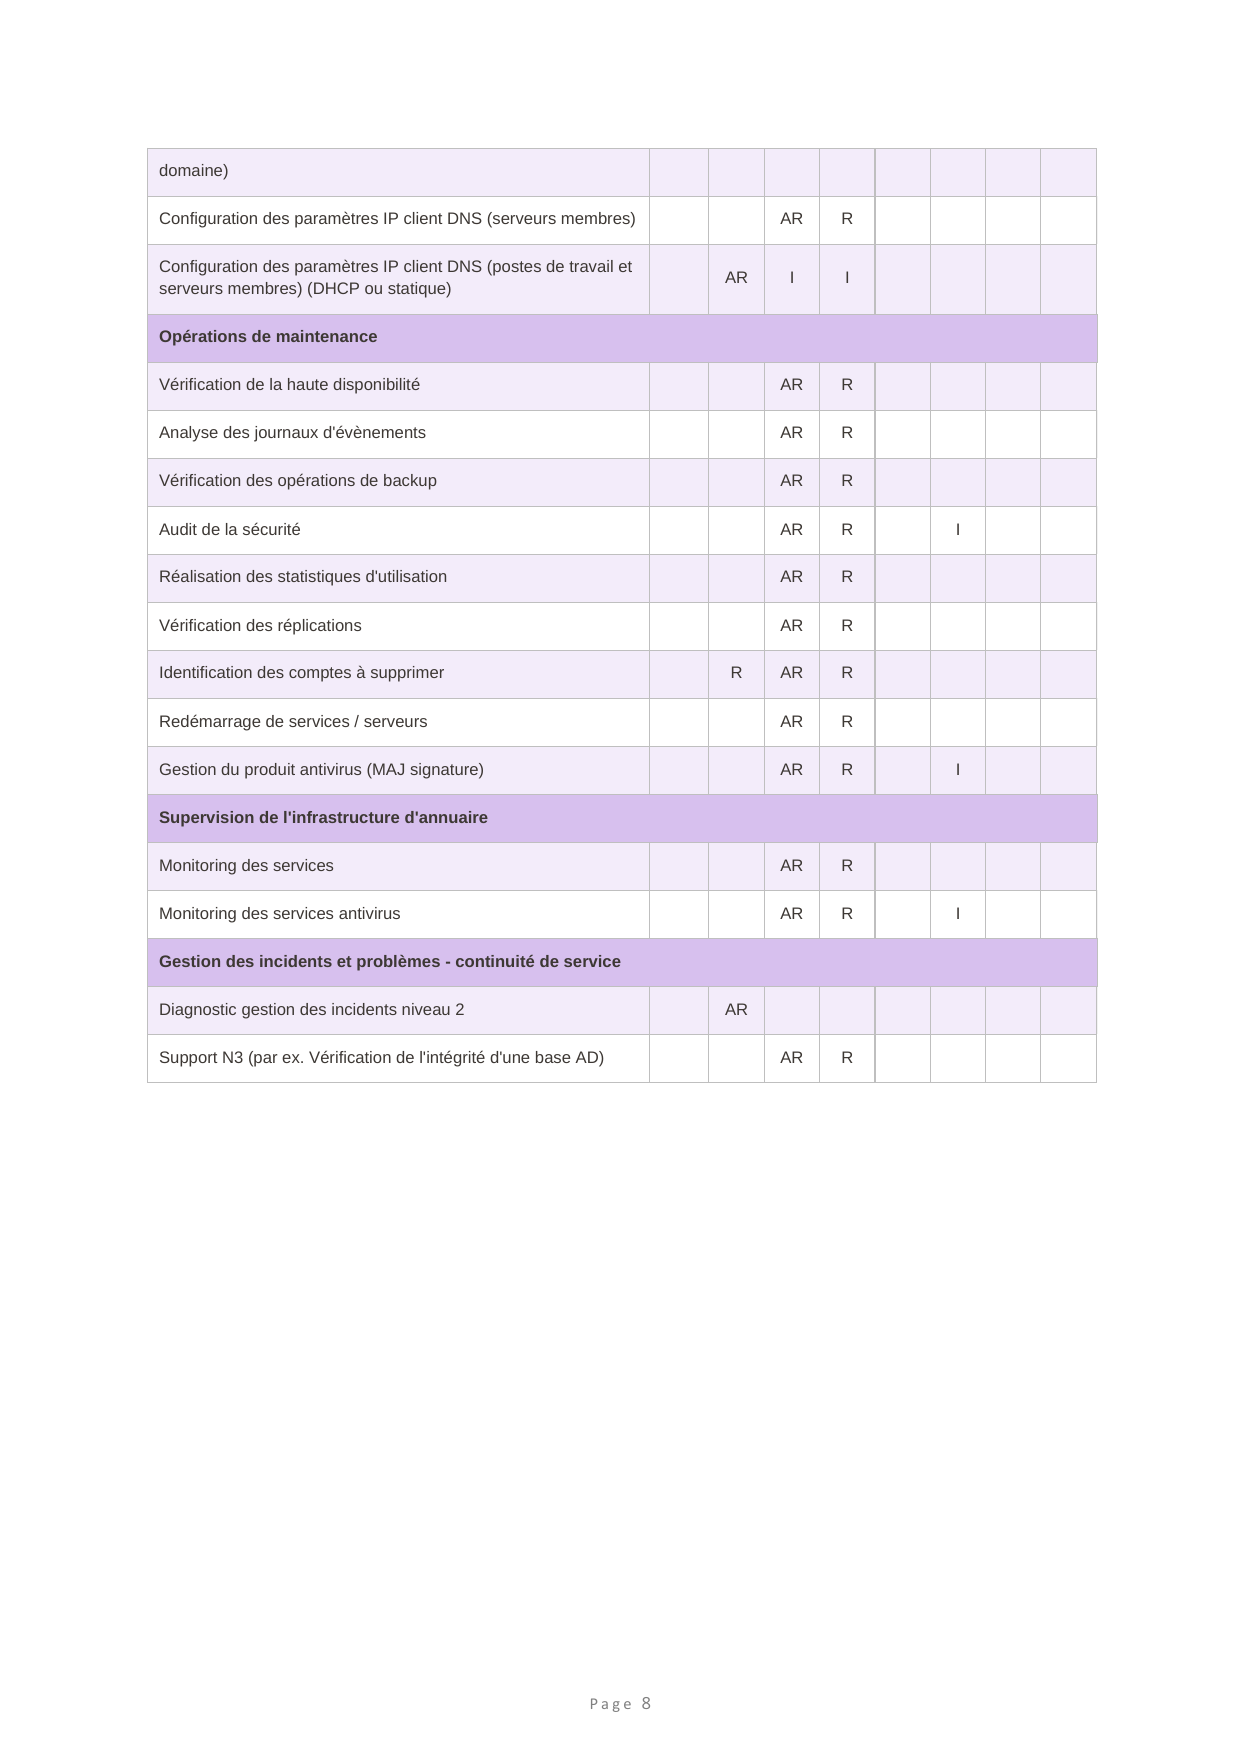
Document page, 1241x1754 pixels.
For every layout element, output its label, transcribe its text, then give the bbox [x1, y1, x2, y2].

table_cell [931, 555, 985, 602]
table_cell [876, 747, 930, 794]
table_cell R [820, 459, 874, 506]
table_cell [876, 363, 930, 410]
table_cell [1041, 245, 1096, 314]
table_cell [876, 843, 930, 890]
table_cell [1041, 411, 1096, 458]
table_cell [1041, 603, 1096, 650]
table_cell [709, 507, 764, 554]
table_cell [709, 149, 764, 196]
table_cell [650, 363, 708, 410]
table_cell I [765, 245, 819, 314]
table_cell AR [765, 507, 819, 554]
table_cell R [820, 843, 874, 890]
table_cell [931, 149, 985, 196]
table_cell I [820, 245, 874, 314]
table_cell [931, 699, 985, 746]
table_cell AR [765, 459, 819, 506]
table_cell R [820, 891, 874, 938]
table_cell Vérification des réplications [148, 603, 649, 650]
table_cell [876, 1035, 930, 1082]
table_cell [1041, 363, 1096, 410]
table_cell [1041, 555, 1096, 602]
table_cell [650, 245, 708, 314]
table_cell [876, 699, 930, 746]
table_cell [986, 507, 1040, 554]
table_cell Gestion du produit antivirus (MAJ signature) [148, 747, 649, 794]
table_cell AR [709, 987, 764, 1034]
table_cell [650, 197, 708, 244]
table_cell AR [765, 1035, 819, 1082]
table_cell [876, 507, 930, 554]
table_cell R [820, 363, 874, 410]
table_cell [1041, 459, 1096, 506]
table_cell [931, 987, 985, 1034]
table_cell I [931, 507, 985, 554]
table_cell [709, 747, 764, 794]
table_cell [650, 603, 708, 650]
table_cell R [820, 1035, 874, 1082]
table_cell [986, 245, 1040, 314]
table_cell [709, 459, 764, 506]
table_cell Configuration des paramètres IP client DNS (postes de travail et serveurs membres) (DHCP ou statique) [148, 245, 649, 314]
table_cell Identification des comptes à supprimer [148, 651, 649, 698]
table_cell [986, 987, 1040, 1034]
table_cell R [820, 603, 874, 650]
table_cell Redémarrage de services / serveurs [148, 699, 649, 746]
table_cell [1041, 197, 1096, 244]
table_cell Support N3 (par ex. Vérification de l'intégrité d'une base AD) [148, 1035, 649, 1082]
table_cell AR [709, 245, 764, 314]
table_cell [986, 891, 1040, 938]
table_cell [148, 149, 649, 196]
table_cell [650, 507, 708, 554]
table_cell [765, 987, 819, 1034]
table_cell [709, 197, 764, 244]
table_cell [876, 245, 930, 314]
table_cell Audit de la sécurité [148, 507, 649, 554]
table_cell [820, 987, 874, 1034]
table_cell [650, 651, 708, 698]
table_cell [986, 603, 1040, 650]
table_cell [709, 843, 764, 890]
table_cell [709, 891, 764, 938]
table_cell AR [765, 363, 819, 410]
table_cell [650, 459, 708, 506]
table_cell [931, 1035, 985, 1082]
table_cell [931, 459, 985, 506]
table_cell [931, 651, 985, 698]
table_cell AR [765, 699, 819, 746]
table_cell [931, 197, 985, 244]
table_cell [986, 197, 1040, 244]
table_cell [986, 149, 1040, 196]
table_cell [709, 411, 764, 458]
table_cell [986, 1035, 1040, 1082]
table_cell [1041, 987, 1096, 1034]
table_cell [876, 459, 930, 506]
table_cell Opérations de maintenance [148, 315, 1097, 362]
table_cell [876, 411, 930, 458]
table_cell [876, 987, 930, 1034]
table_cell AR [765, 603, 819, 650]
table_cell AR [765, 555, 819, 602]
table_cell AR [765, 411, 819, 458]
table_cell AR [765, 747, 819, 794]
table_cell [931, 245, 985, 314]
table_cell [650, 987, 708, 1034]
table_cell [986, 363, 1040, 410]
table_cell [709, 555, 764, 602]
table_cell Diagnostic gestion des incidents niveau 2 [148, 987, 649, 1034]
table_cell I [931, 747, 985, 794]
table_cell [1041, 651, 1096, 698]
table_cell [650, 149, 708, 196]
table_cell [650, 699, 708, 746]
table_cell Analyse des journaux d'évènements [148, 411, 649, 458]
table_cell [876, 149, 930, 196]
table_cell [1041, 1035, 1096, 1082]
table_cell [1041, 747, 1096, 794]
table_cell [1041, 843, 1096, 890]
table_cell [650, 891, 708, 938]
table_cell R [820, 197, 874, 244]
table_cell [876, 891, 930, 938]
table_cell [650, 747, 708, 794]
table_cell R [820, 699, 874, 746]
table_cell AR [765, 843, 819, 890]
table_cell Gestion des incidents et problèmes - continuité de service [148, 939, 1097, 986]
table_cell [876, 651, 930, 698]
table_cell R [820, 651, 874, 698]
table_cell R [820, 411, 874, 458]
table_cell [1041, 891, 1096, 938]
table_cell [931, 603, 985, 650]
table_cell I [931, 891, 985, 938]
table_cell [876, 197, 930, 244]
table_cell AR [765, 197, 819, 244]
table_cell Monitoring des services antivirus [148, 891, 649, 938]
table_cell [650, 843, 708, 890]
table_cell R [709, 651, 764, 698]
table_cell [650, 411, 708, 458]
table_cell [1041, 507, 1096, 554]
table_cell [650, 1035, 708, 1082]
table_cell R [820, 747, 874, 794]
table_cell Vérification de la haute disponibilité [148, 363, 649, 410]
table_cell AR [765, 149, 819, 196]
table_cell R [820, 555, 874, 602]
table_cell [986, 747, 1040, 794]
table_cell [986, 555, 1040, 602]
table_cell [1041, 699, 1096, 746]
table_cell Réalisation des statistiques d'utilisation [148, 555, 649, 602]
table_cell AR [765, 651, 819, 698]
table_cell AR [765, 891, 819, 938]
table_cell [876, 555, 930, 602]
table_cell [986, 843, 1040, 890]
table_cell [876, 603, 930, 650]
table_cell Monitoring des services [148, 843, 649, 890]
table_cell Configuration des paramètres IP client DNS (serveurs membres) [148, 197, 649, 244]
table_cell [986, 411, 1040, 458]
table_cell [709, 363, 764, 410]
table_cell [986, 699, 1040, 746]
table_cell R [820, 507, 874, 554]
table_cell [709, 1035, 764, 1082]
table_cell [709, 603, 764, 650]
table_cell [931, 411, 985, 458]
table_cell Supervision de l'infrastructure d'annuaire [148, 795, 1097, 842]
table_cell Vérification des opérations de backup [148, 459, 649, 506]
table_cell [650, 555, 708, 602]
table_cell [931, 363, 985, 410]
table_cell [931, 843, 985, 890]
table_cell R [820, 149, 874, 196]
table_cell [1041, 149, 1096, 196]
table_cell [709, 699, 764, 746]
table_cell [986, 459, 1040, 506]
table_cell [986, 651, 1040, 698]
